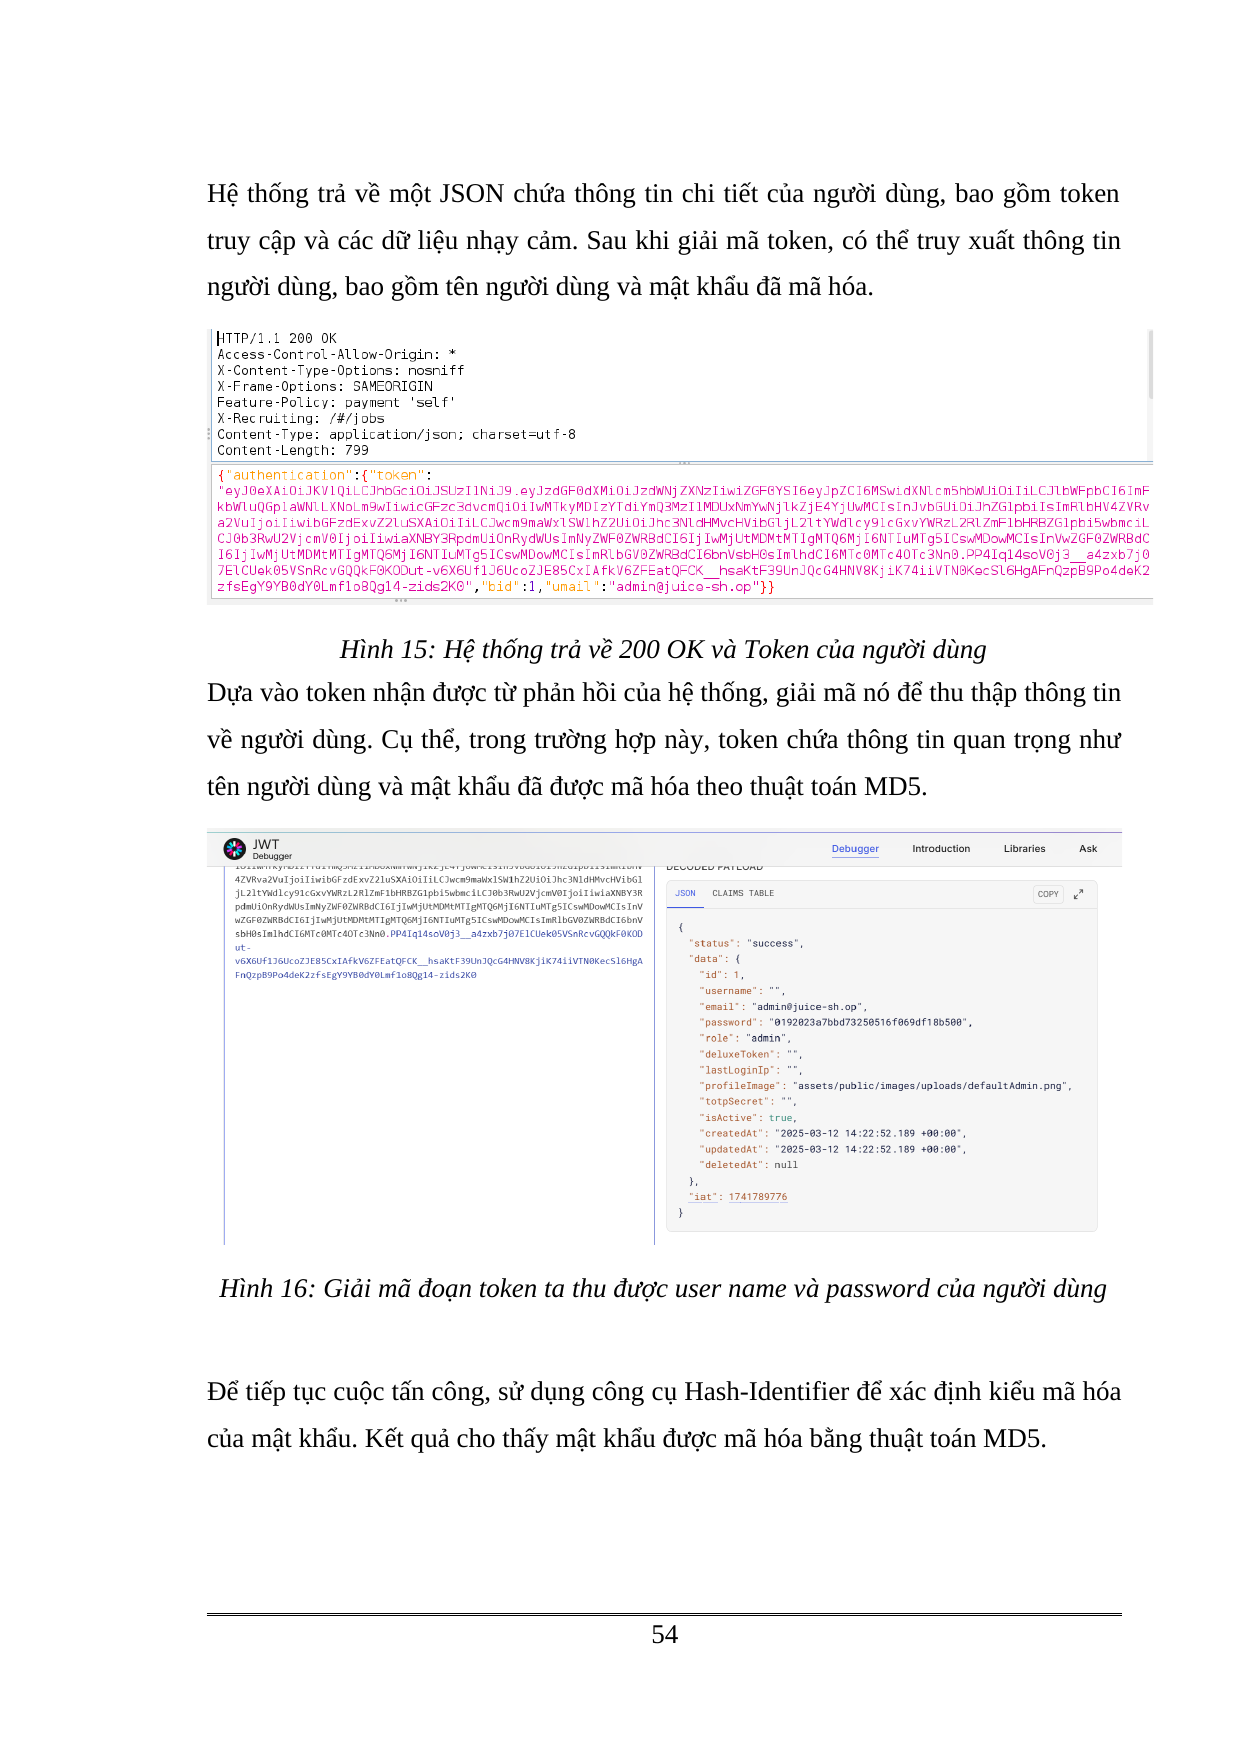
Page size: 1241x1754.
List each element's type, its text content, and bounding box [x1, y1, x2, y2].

picture [206, 329, 1154, 605]
text Dựa vào token nhận được từ phản hồi của hệ thống, giải mã nó để thu thập thông tin về người dùng. Cụ thể, trong trường hợp này, token chứa thông tin quan trọng như tên người dùng và mật khẩu đã được mã hóa theo thuật toán MD5. [207, 676, 1122, 801]
picture [206, 828, 1123, 1245]
text Hình 15: Hệ thống trả về 200 OK và Token của người dùng [207, 633, 1122, 664]
text Hệ thống trả về một JSON chứa thông tin chi tiết của người dùng, bao gồm token truy cập và các dữ liệu nhạy cảm. Sau khi giải mã token, có thể truy xuất thông tin người dùng, bao gồm tên người dùng và mật khẩu đã mã hóa. [207, 177, 1122, 302]
text Hình 16: Giải mã đoạn token ta thu được user name và password của người dùng [207, 1272, 1122, 1304]
text Để tiếp tục cuộc tấn công, sử dụng công cụ Hash-Identifier để xác định kiểu mã hóa của mật khẩu. Kết quả cho thấy mật khẩu được mã hóa bằng thuật toán MD5. [207, 1375, 1122, 1453]
